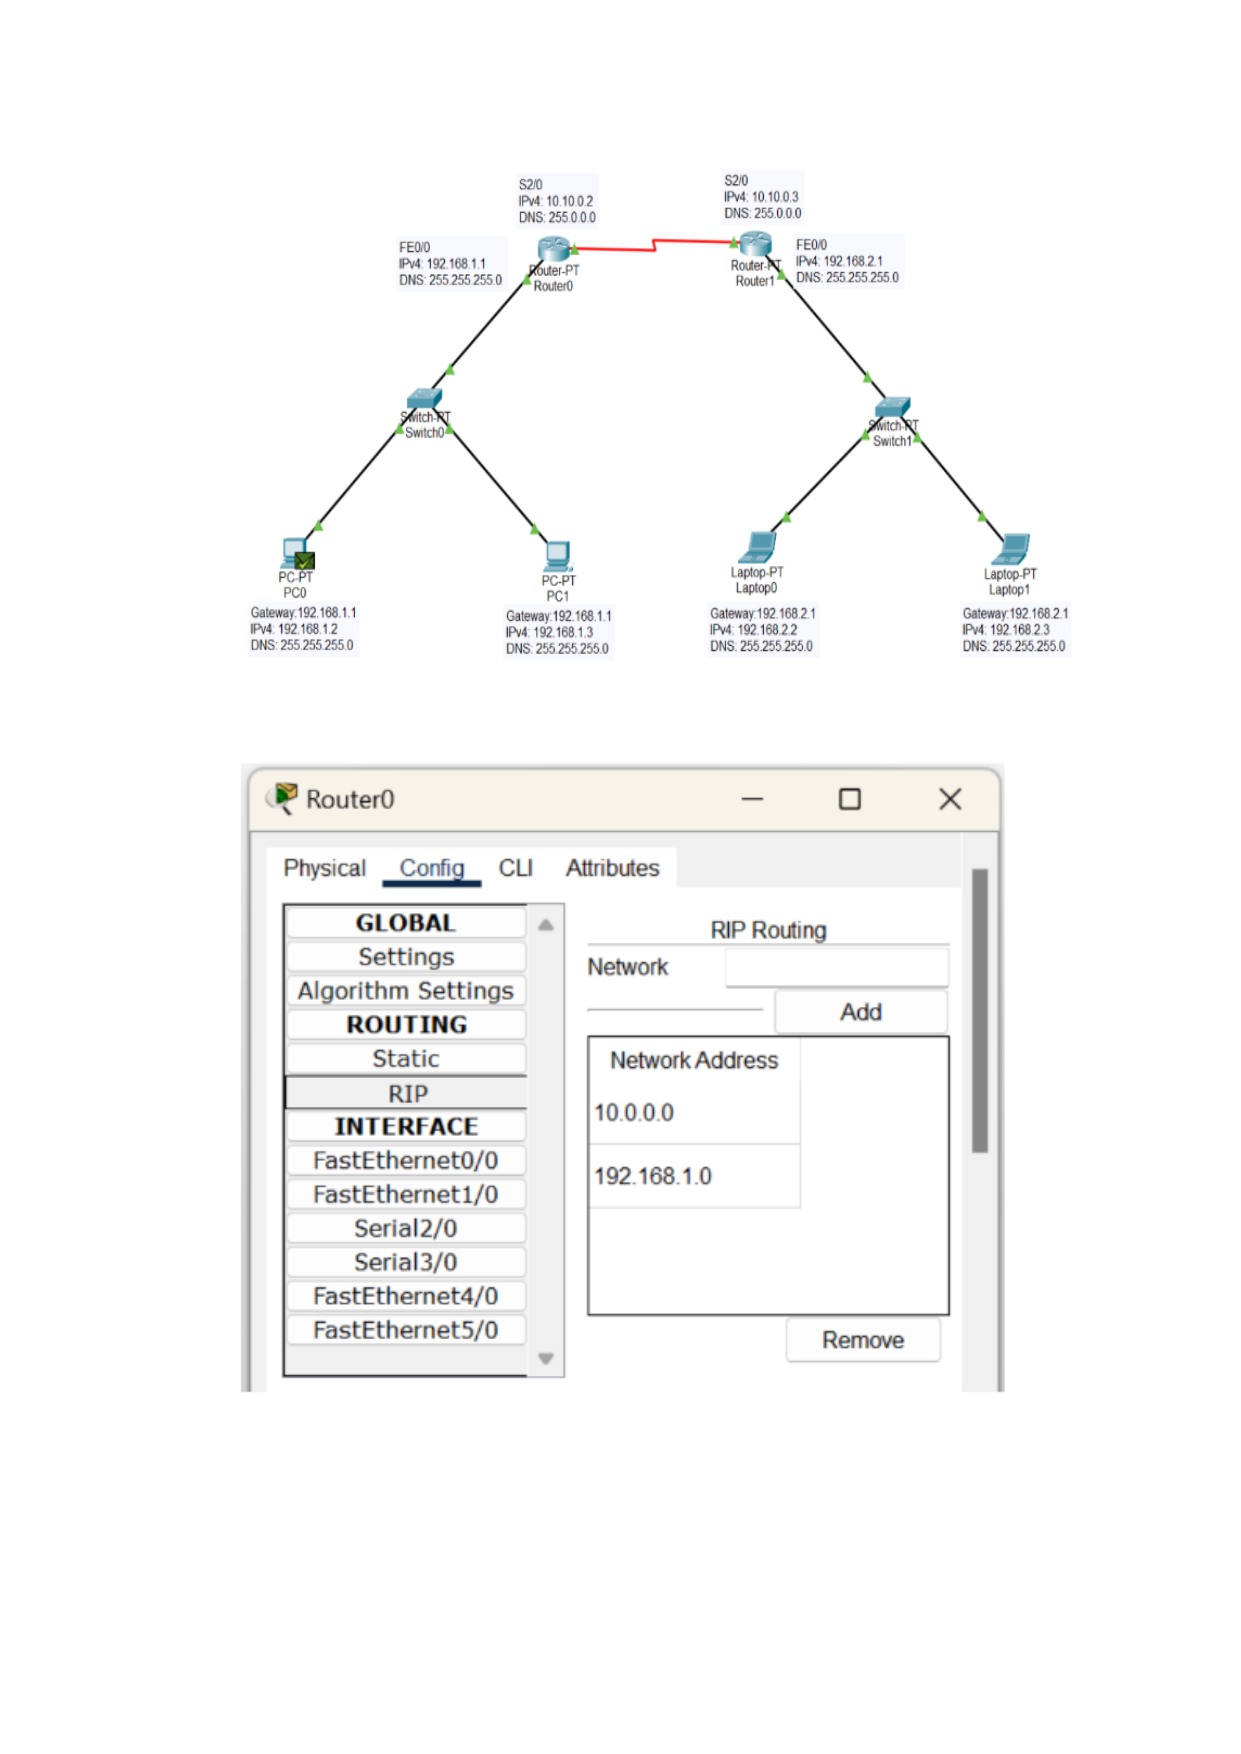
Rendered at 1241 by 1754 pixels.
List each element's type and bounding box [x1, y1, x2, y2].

picture [235, 759, 1005, 1411]
picture [150, 150, 1121, 688]
